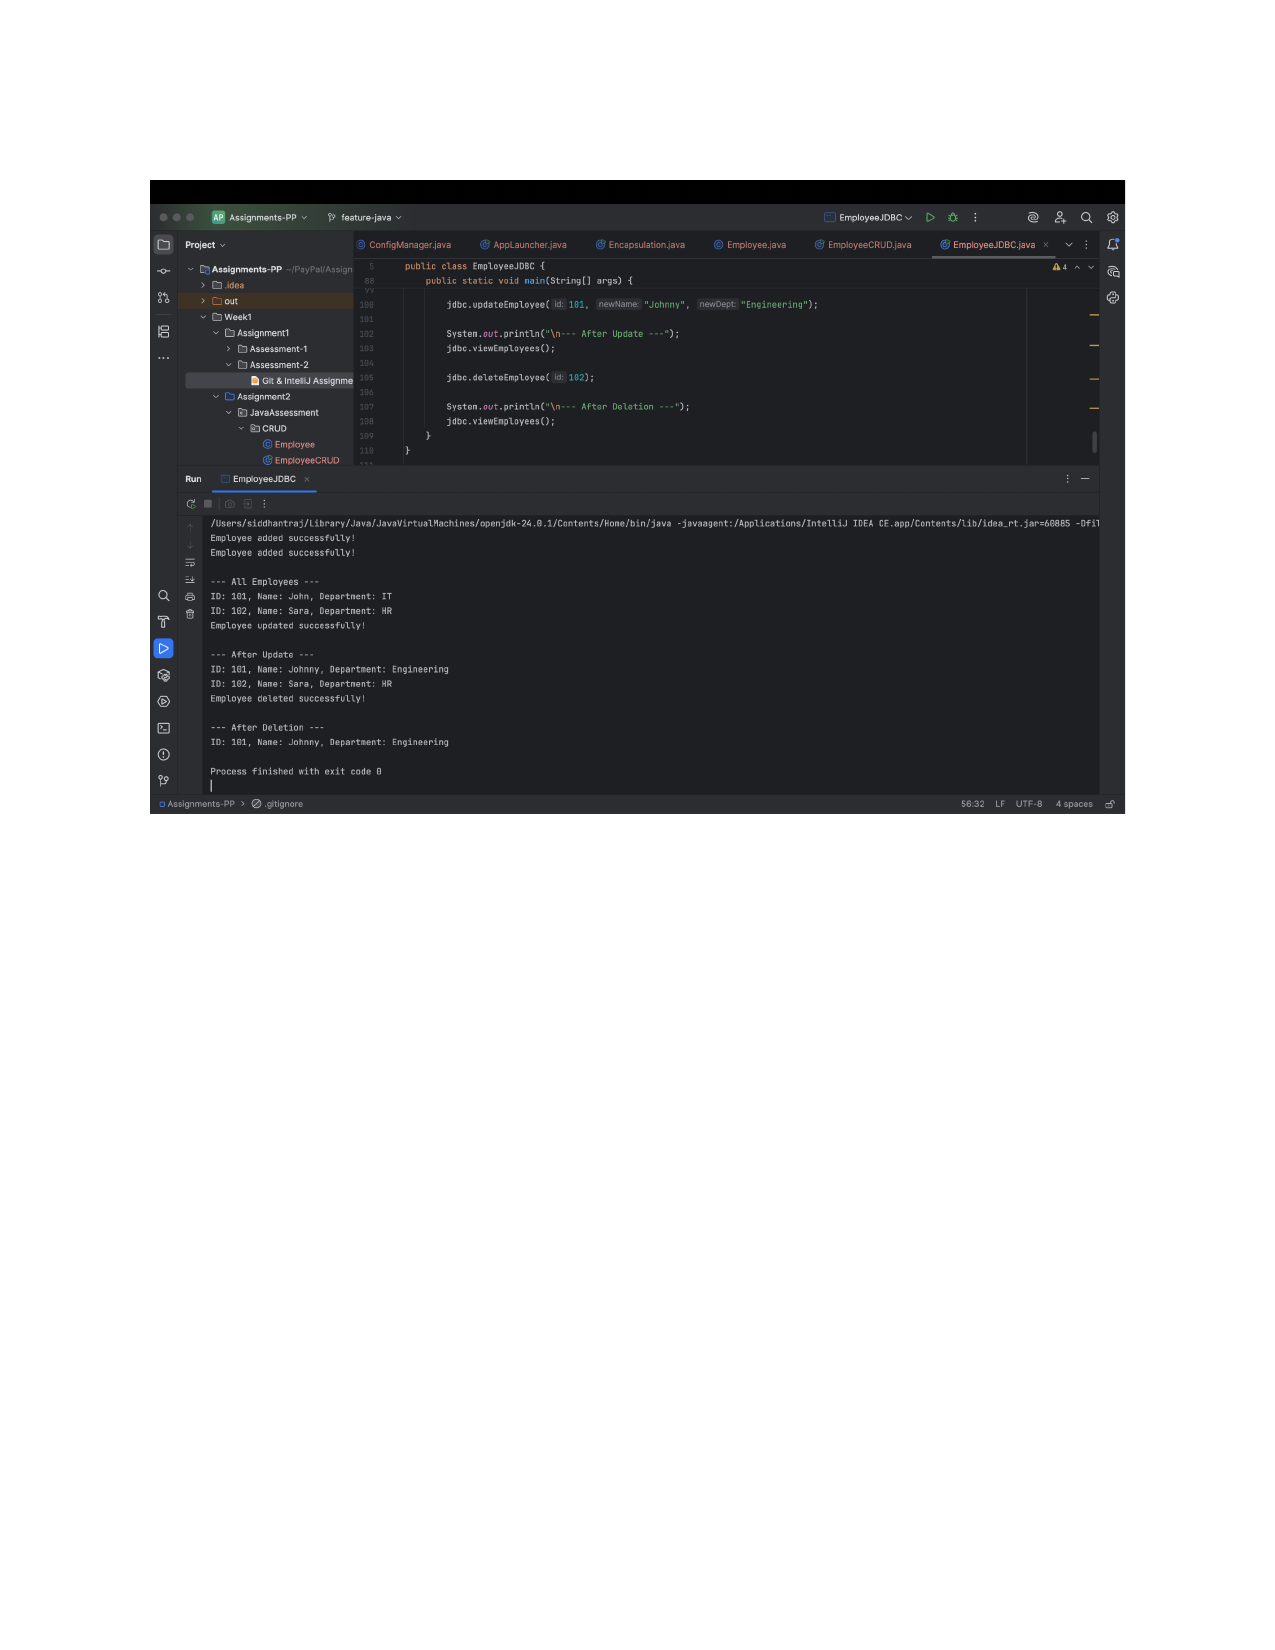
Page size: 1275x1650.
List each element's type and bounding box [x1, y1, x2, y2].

picture [150, 180, 1125, 814]
